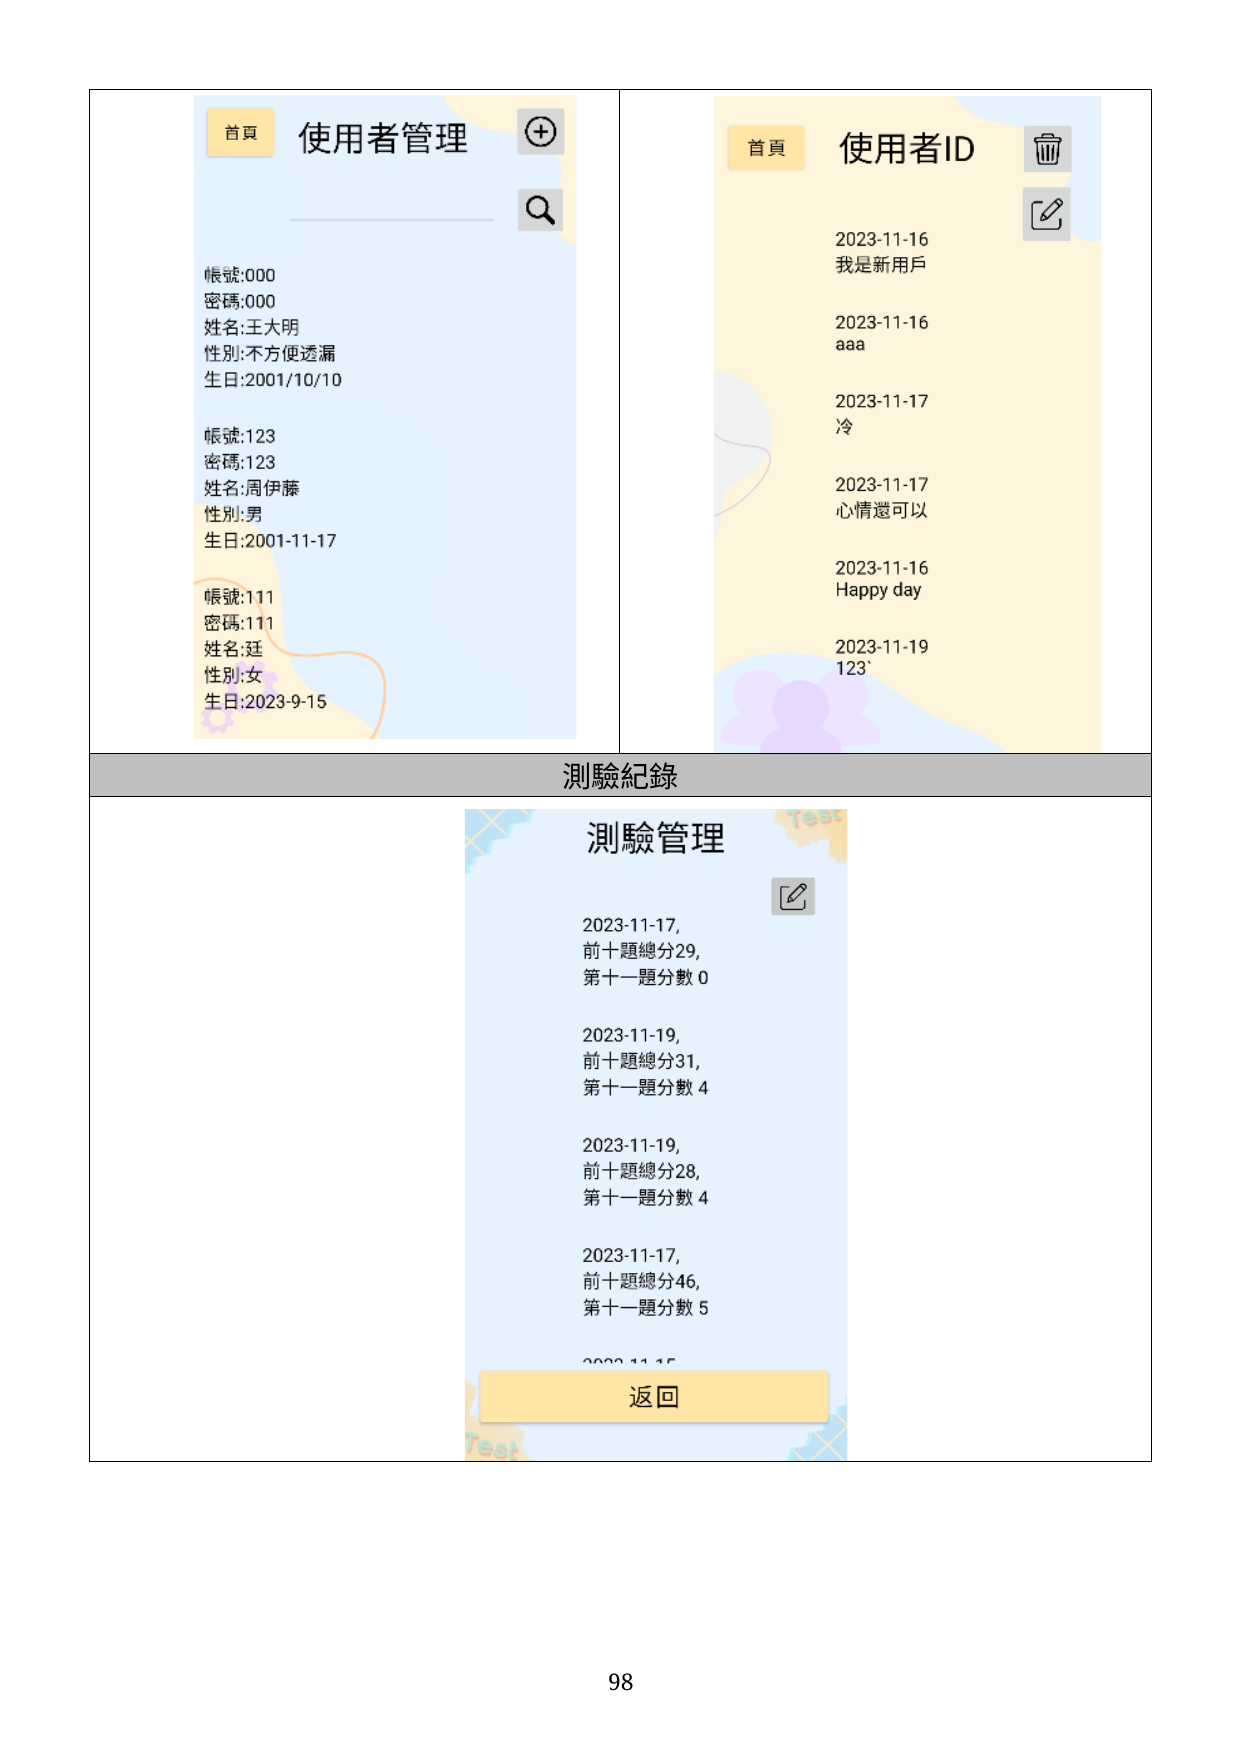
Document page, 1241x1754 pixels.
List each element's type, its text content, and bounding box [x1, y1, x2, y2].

picture [464, 809, 848, 1461]
picture [193, 95, 577, 739]
table_cell [90, 797, 1151, 1461]
table_cell 測驗紀錄 [90, 754, 1151, 796]
picture [713, 96, 1102, 753]
table_cell [90, 90, 619, 752]
table_cell [620, 90, 1151, 752]
